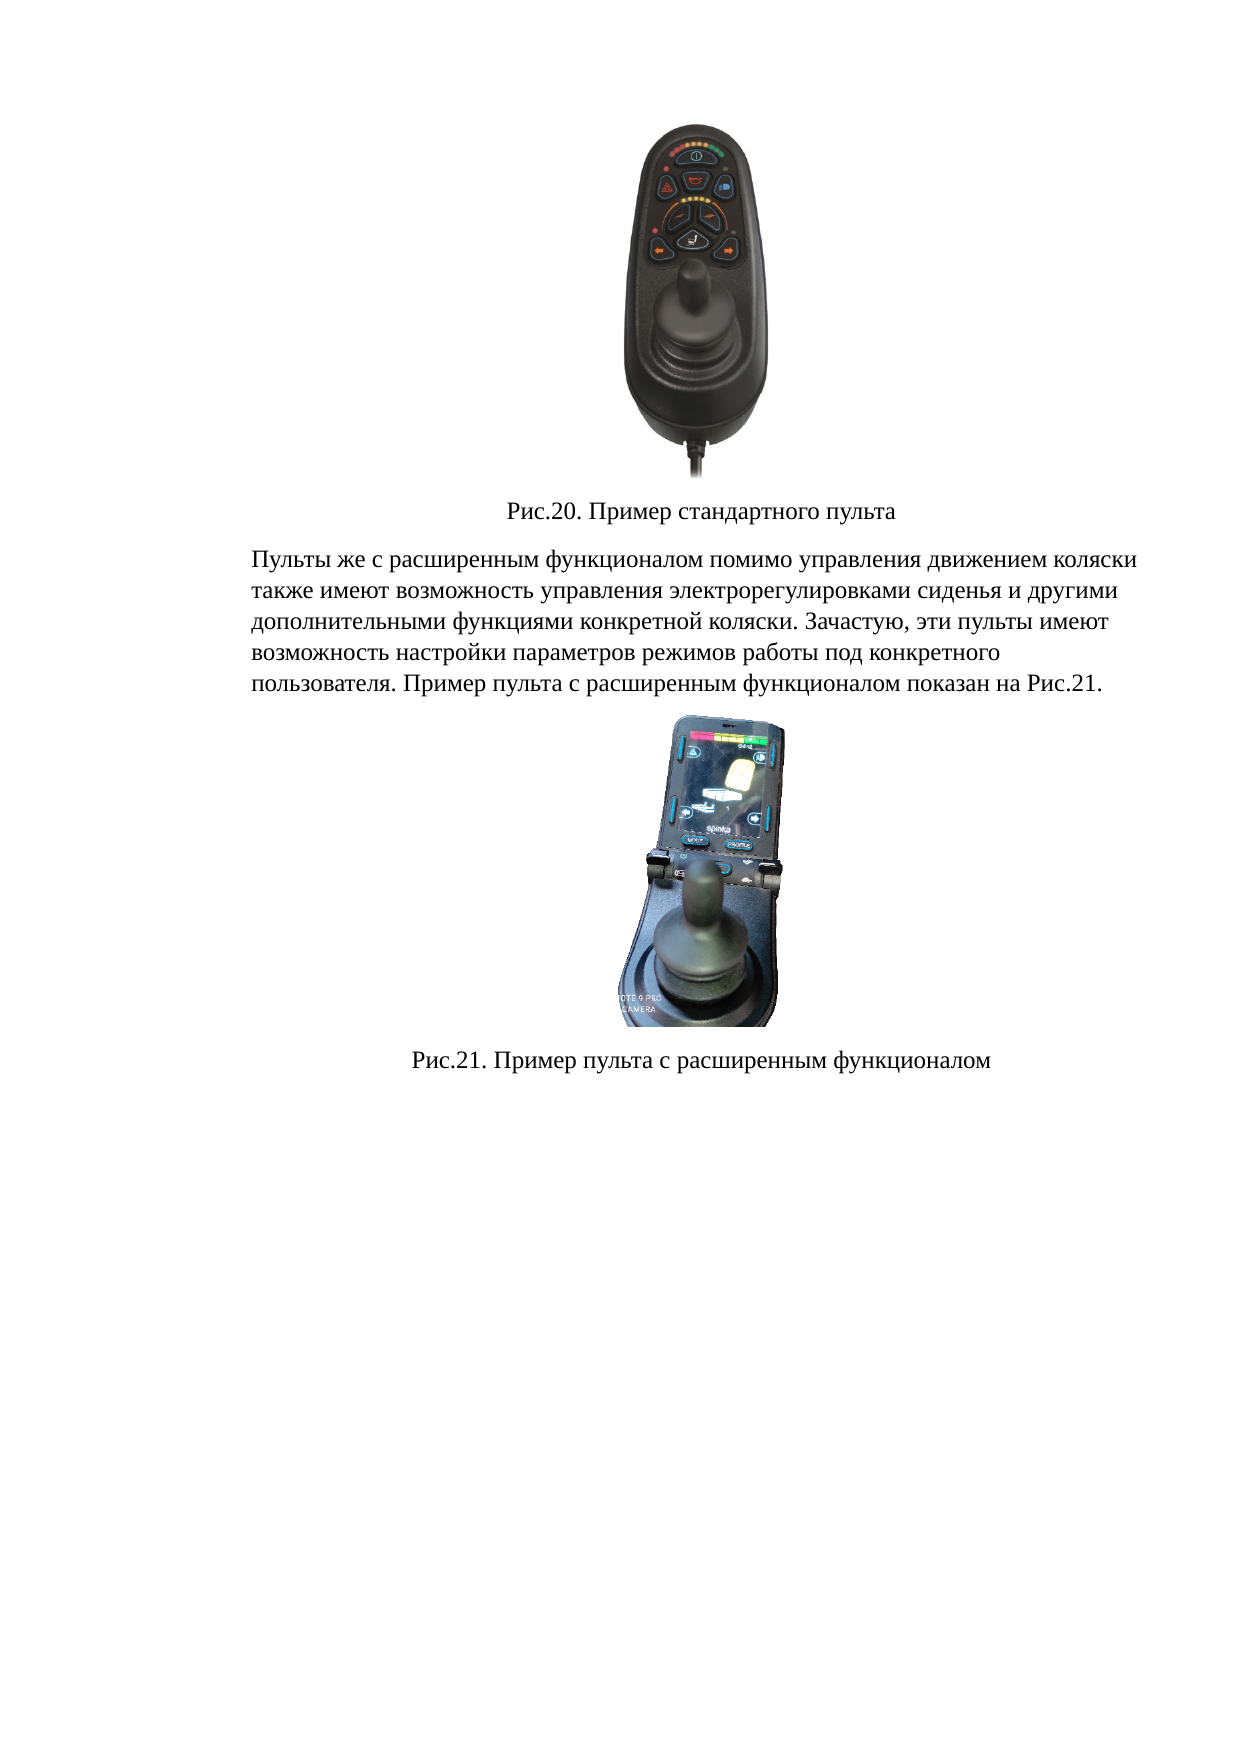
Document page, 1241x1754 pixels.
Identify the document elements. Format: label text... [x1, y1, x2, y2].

picture [573, 118, 830, 478]
text Рис.20. Пример стандартного пульта [251, 496, 1152, 525]
picture [618, 715, 785, 1027]
text Пульты же с расширенным функционалом помимо управления движением коляски также имеют возможность управления электрорегулировками сиденья и другими дополнительными функциями конкретной коляски. Зачастую, эти пульты имеют возможность настройки параметров режимов работы под конкретного пользователя. Пример пульта с расширенным функционалом показан на Рис.21. [251, 544, 1152, 697]
text Рис.21. Пример пульта с расширенным функционалом [251, 1045, 1152, 1074]
